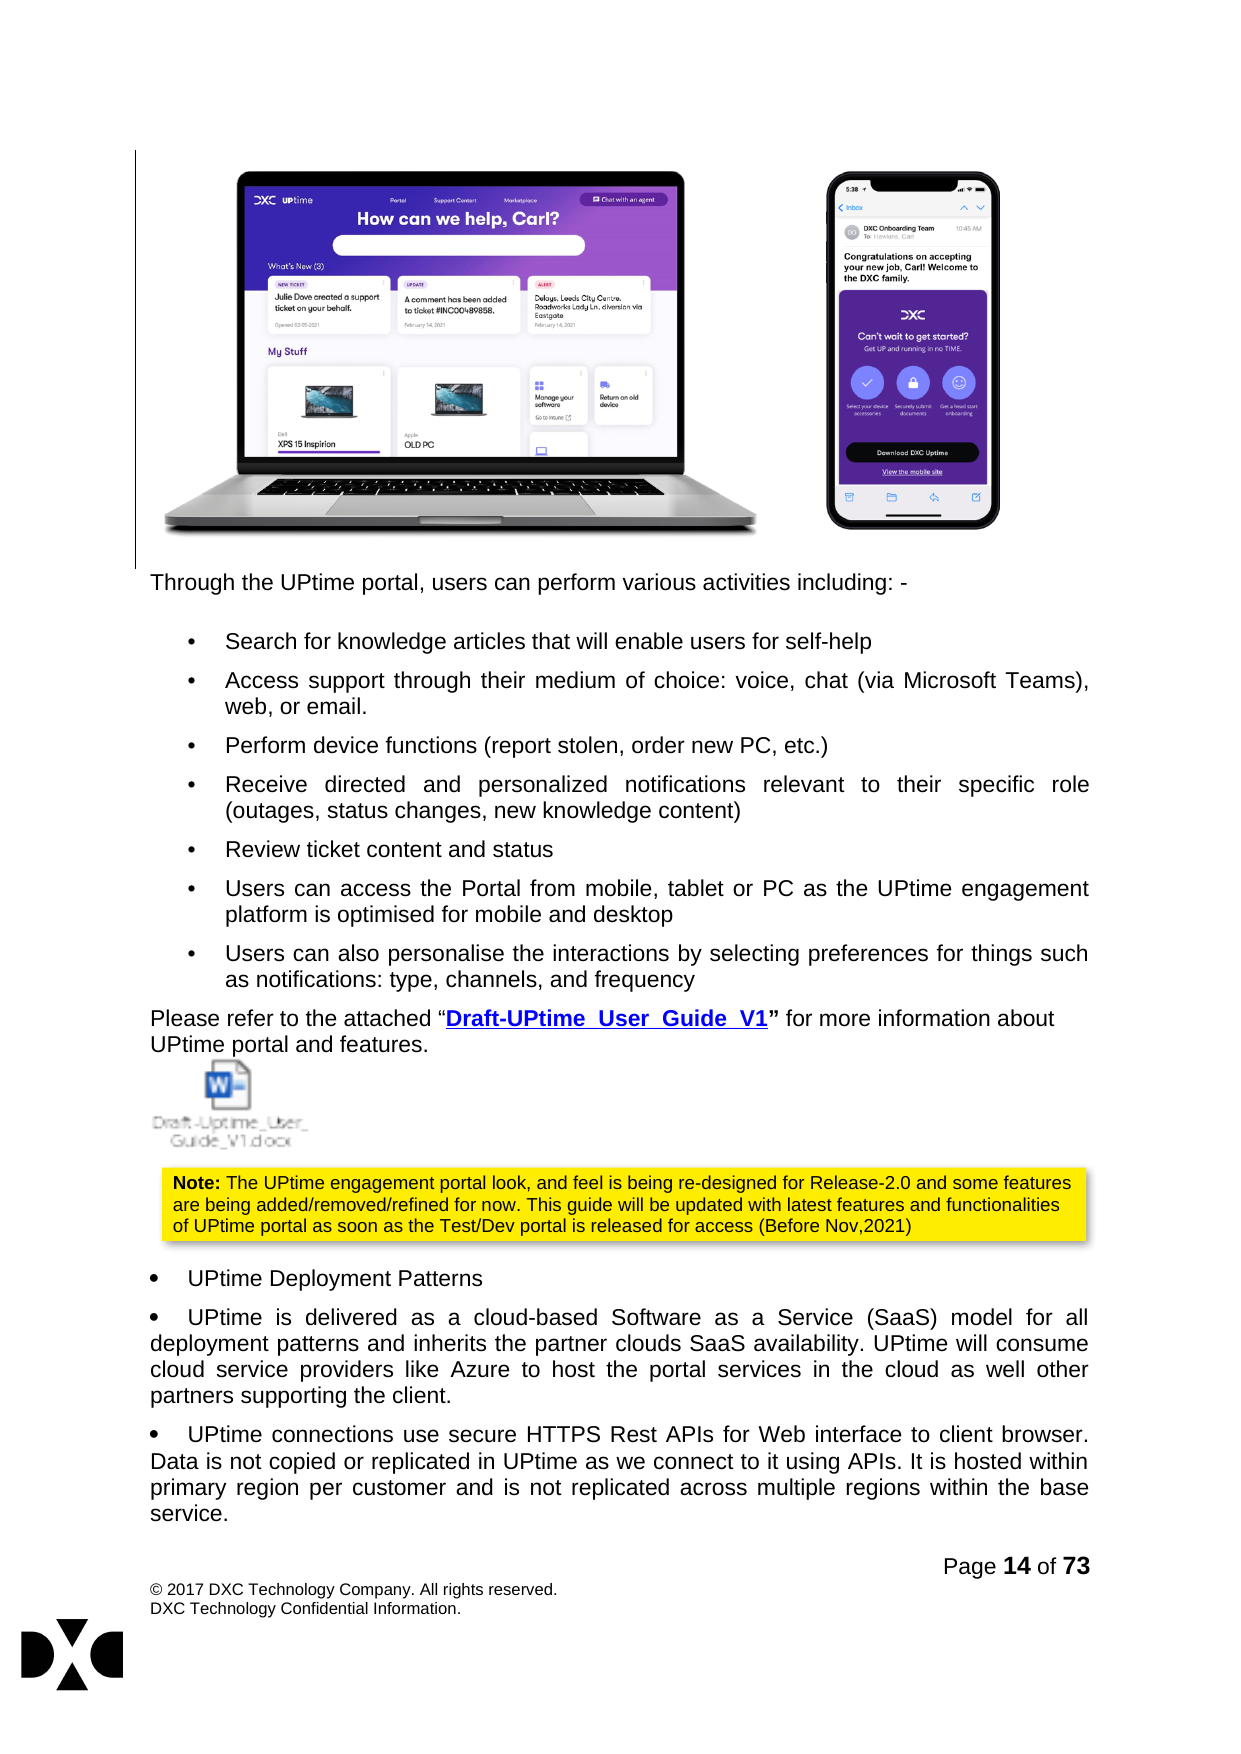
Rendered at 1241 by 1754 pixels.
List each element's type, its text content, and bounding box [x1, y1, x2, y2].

picture [150, 150, 1013, 543]
list Users can also personalise the interactions by selecting preferences for things such as notifications: type, channels, and frequency [187, 940, 1090, 993]
text Through the UPtime portal, users can perform various activities including: - [150, 569, 1090, 595]
picture [21, 1618, 123, 1691]
list Perform device functions (report stolen, order new PC, etc.) [187, 732, 1090, 758]
text UPtime is delivered as a cloud-based Software as a Service (SaaS) model for all deployment patterns and inherits the partner clouds SaaS availability. UPtime will consume cloud service providers like Azure to host the portal services in the cloud as well other partners supporting the client. [150, 1303, 1090, 1409]
list Users can access the Portal from mobile, tablet or PC as the UPtime engagement platform is optimised for mobile and desktop [187, 875, 1090, 927]
text UPtime Deployment Patterns [150, 1167, 1090, 1291]
text UPtime connections use secure HTTPS Rest APIs for Web interface to client browser. Data is not copied or replicated in UPtime as we connect to it using APIs. It is hosted within primary region per customer and is not replicated across multiple regions within the base service. [150, 1421, 1090, 1527]
list Review ticket content and status [187, 836, 1090, 862]
list Search for knowledge articles that will enable users for self-help [187, 628, 1090, 654]
text Please refer to the attached “Draft-UPtime_User_Guide_V1” for more information about UPtime portal and features. [150, 1005, 1090, 1058]
list Receive directed and personalized notifications relevant to their specific role (outages, status changes, new knowledge content) [187, 771, 1090, 823]
list Access support through their medium of choice: voice, chat (via Microsoft Teams), web, or email. [187, 667, 1090, 719]
